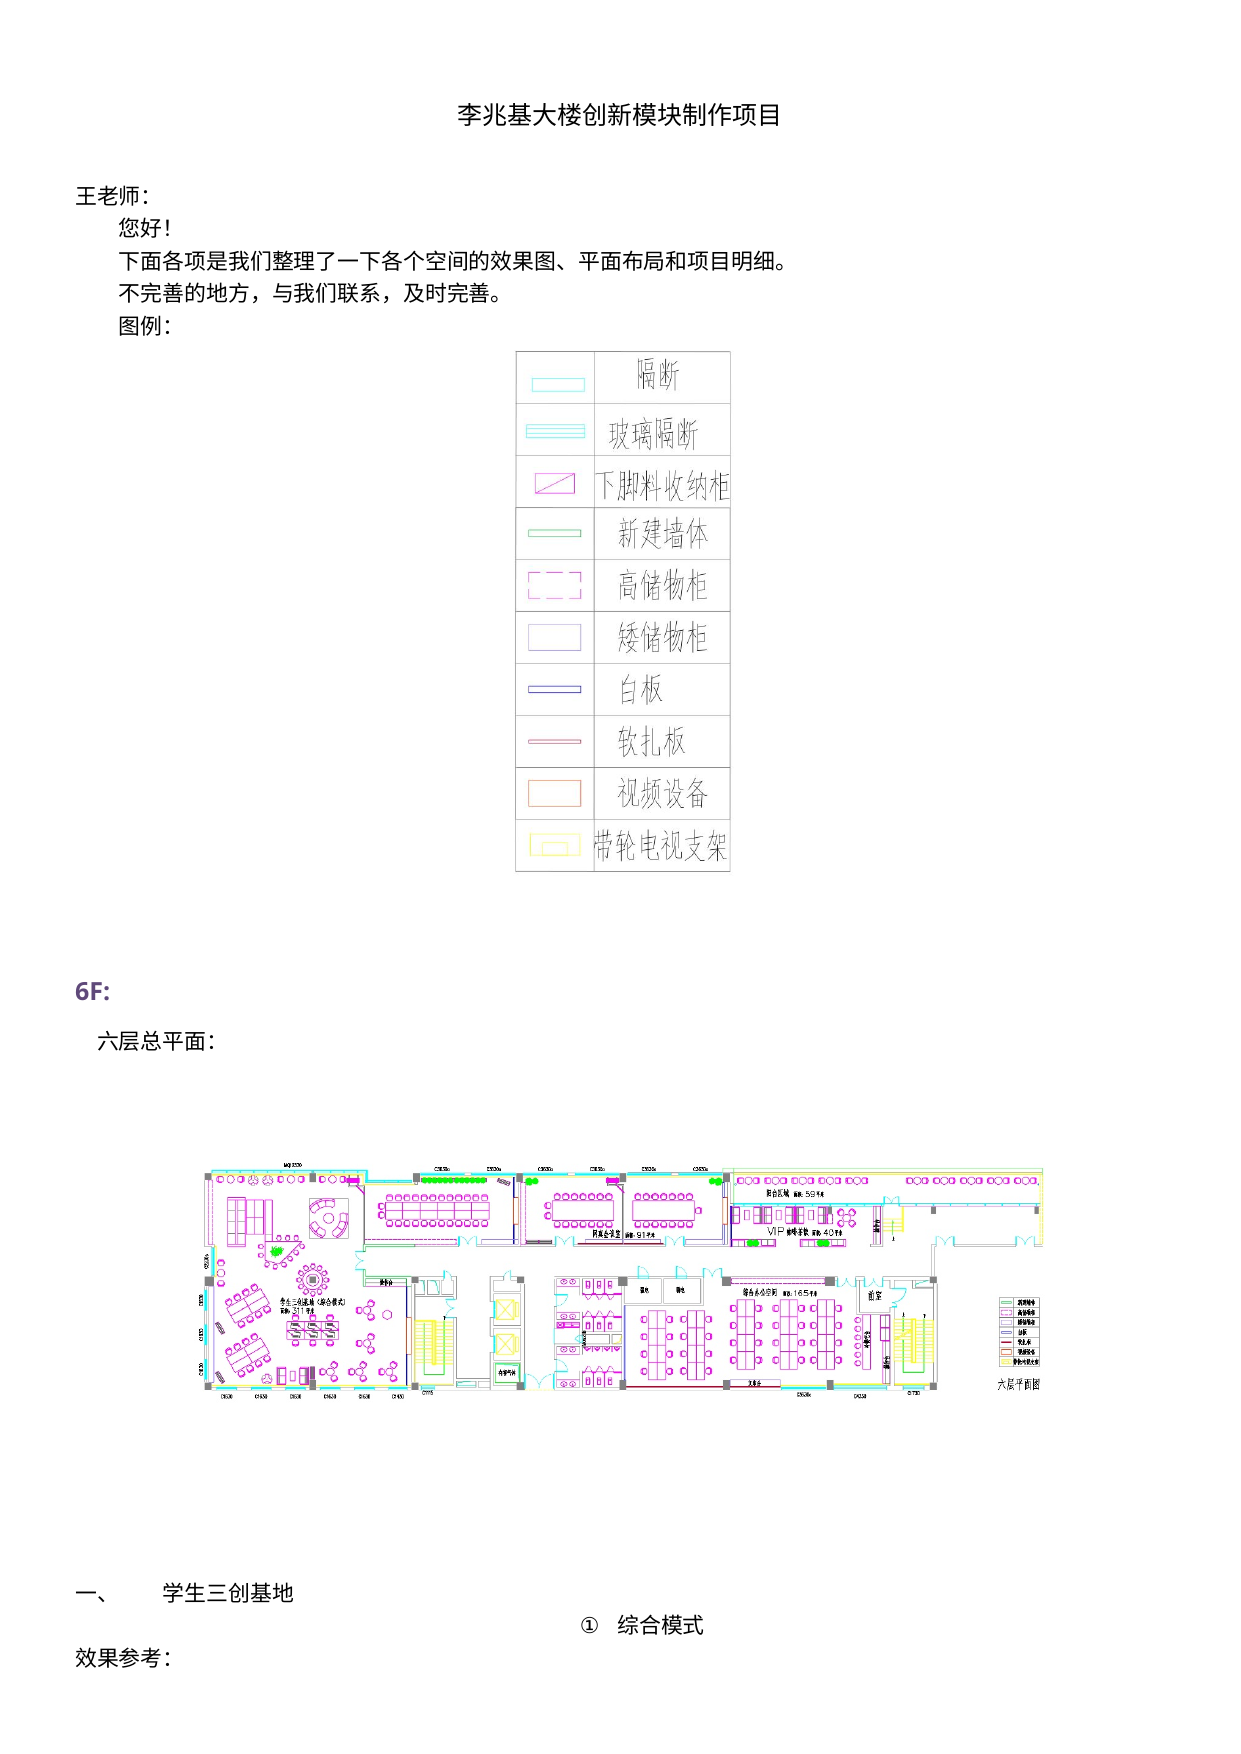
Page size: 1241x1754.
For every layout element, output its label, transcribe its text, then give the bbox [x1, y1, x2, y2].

picture [485, 340, 756, 877]
list 综合模式 [119, 1608, 1165, 1641]
text 六层总平面： [75, 1023, 1165, 1056]
text 您好！ [75, 211, 1165, 243]
text 不完善的地方，与我们联系，及时完善。 [75, 276, 1165, 308]
list 图例： [119, 308, 1165, 341]
text 下面各项是我们整理了一下各个空间的效果图、平面布局和项目明细。 [75, 243, 1165, 276]
text 6F: [75, 958, 1165, 1023]
text 王老师： [75, 178, 1165, 211]
text 李兆基大楼创新模块制作项目 [75, 81, 1165, 146]
list 学生三创基地 [75, 1576, 1165, 1608]
text 效果参考： [75, 1641, 1165, 1673]
picture [91, 1055, 1150, 1506]
